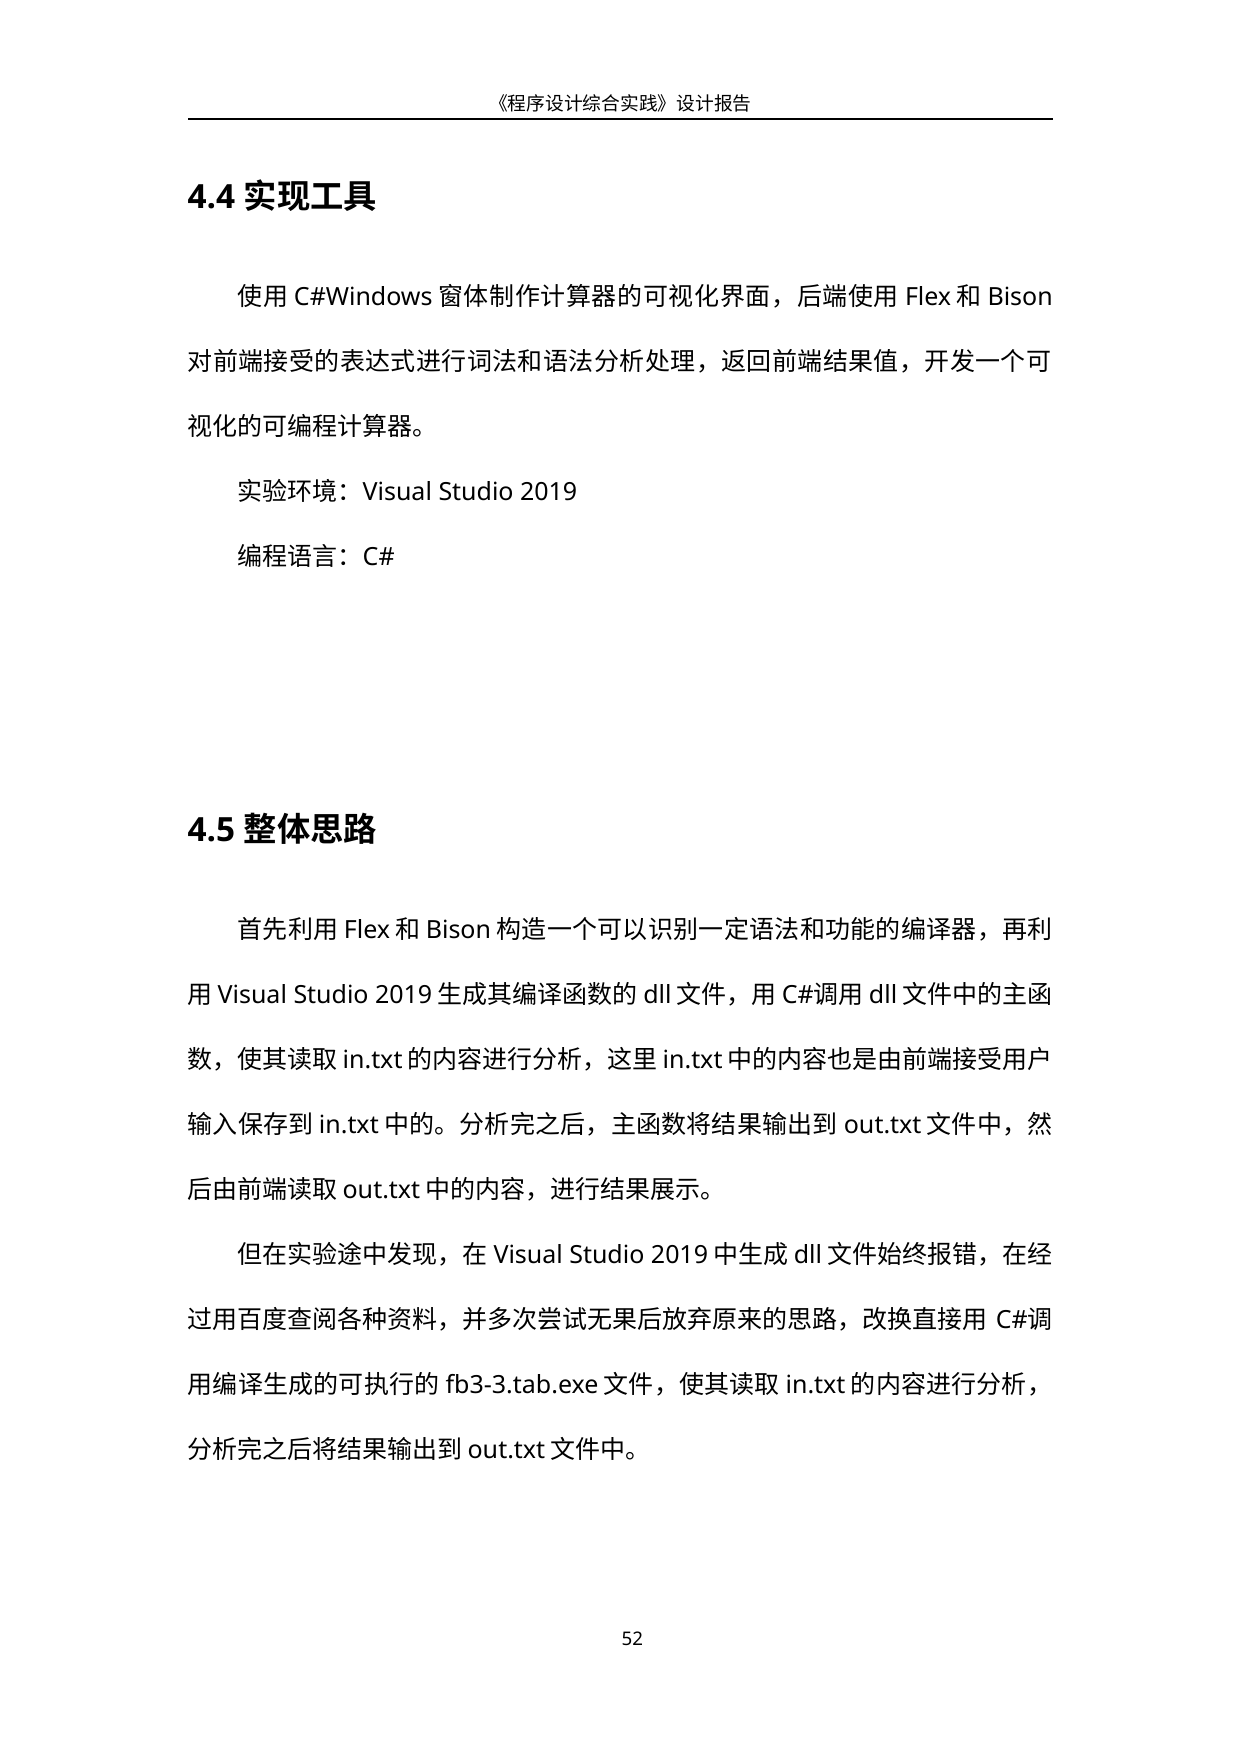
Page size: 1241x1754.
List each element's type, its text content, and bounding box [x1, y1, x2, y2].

text 但在实验途中发现，在Visual Studio 2019中生成dll文件始终报错，在经过用百度查阅各种资料，并多次尝试无果后放弃原来的思路，改换直接用C#调用编译生成的可执行的fb3-3.tab.exe文件，使其读取in.txt的内容进行分析，分析完之后将结果输出到out.txt文件中。 [187, 1220, 1053, 1480]
subtitle 4.5 整体思路 [187, 795, 1053, 860]
subtitle 4.4 实现工具 [187, 162, 1053, 227]
text 编程语言：C# [187, 522, 1053, 587]
text 使用C#Windows窗体制作计算器的可视化界面，后端使用Flex和Bison对前端接受的表达式进行词法和语法分析处理，返回前端结果值，开发一个可视化的可编程计算器。 [187, 262, 1053, 457]
text 首先利用Flex和Bison构造一个可以识别一定语法和功能的编译器，再利用Visual Studio 2019生成其编译函数的dll文件，用C#调用dll文件中的主函数，使其读取in.txt的内容进行分析，这里in.txt中的内容也是由前端接受用户输入保存到in.txt中的。分析完之后，主函数将结果输出到out.txt文件中，然后由前端读取out.txt中的内容，进行结果展示。 [187, 895, 1053, 1220]
text 实验环境：Visual Studio 2019 [187, 457, 1053, 522]
